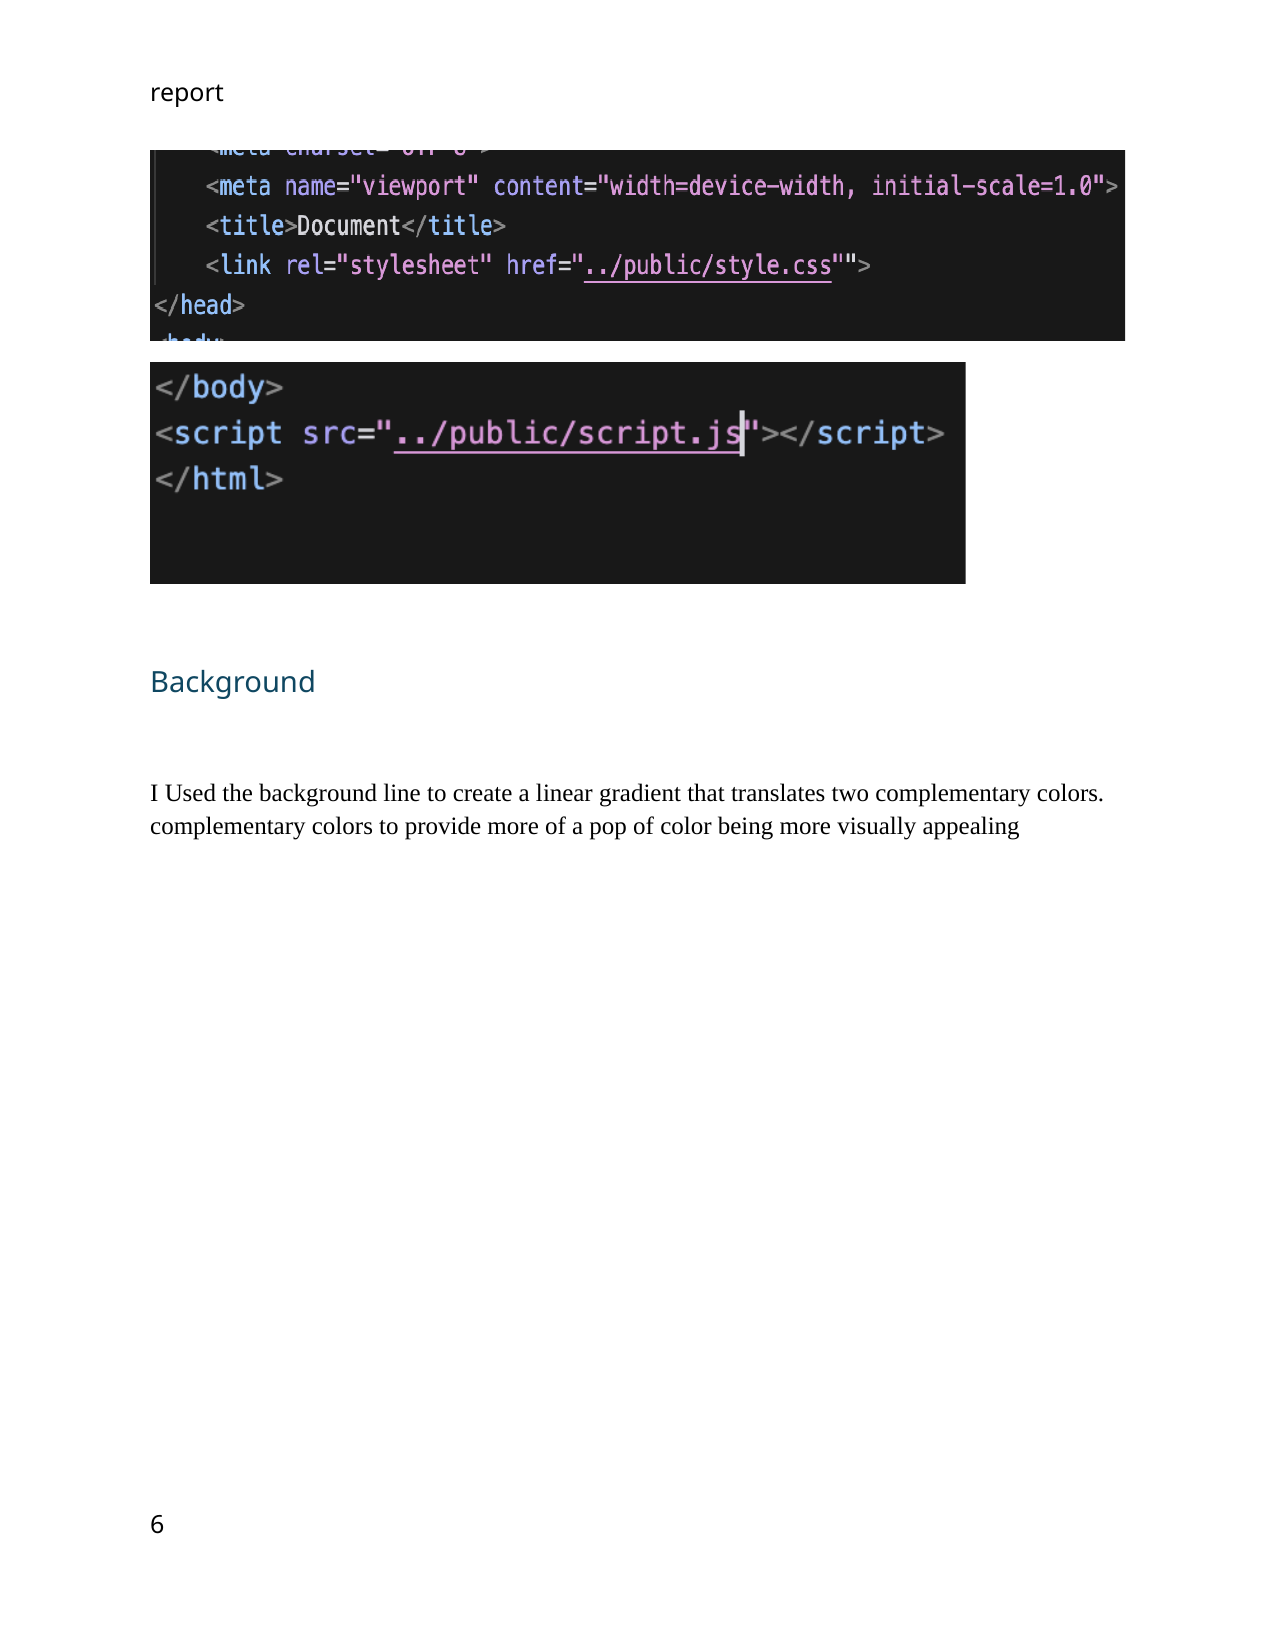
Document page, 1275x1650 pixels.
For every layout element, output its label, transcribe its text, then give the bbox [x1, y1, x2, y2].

picture [150, 362, 966, 584]
picture [150, 150, 1125, 341]
subtitle Background [150, 661, 1125, 701]
text I Used the background line to create a linear gradient that translates two complementary colors. complementary colors to provide more of a pop of color being more visually appealing [150, 778, 1125, 839]
